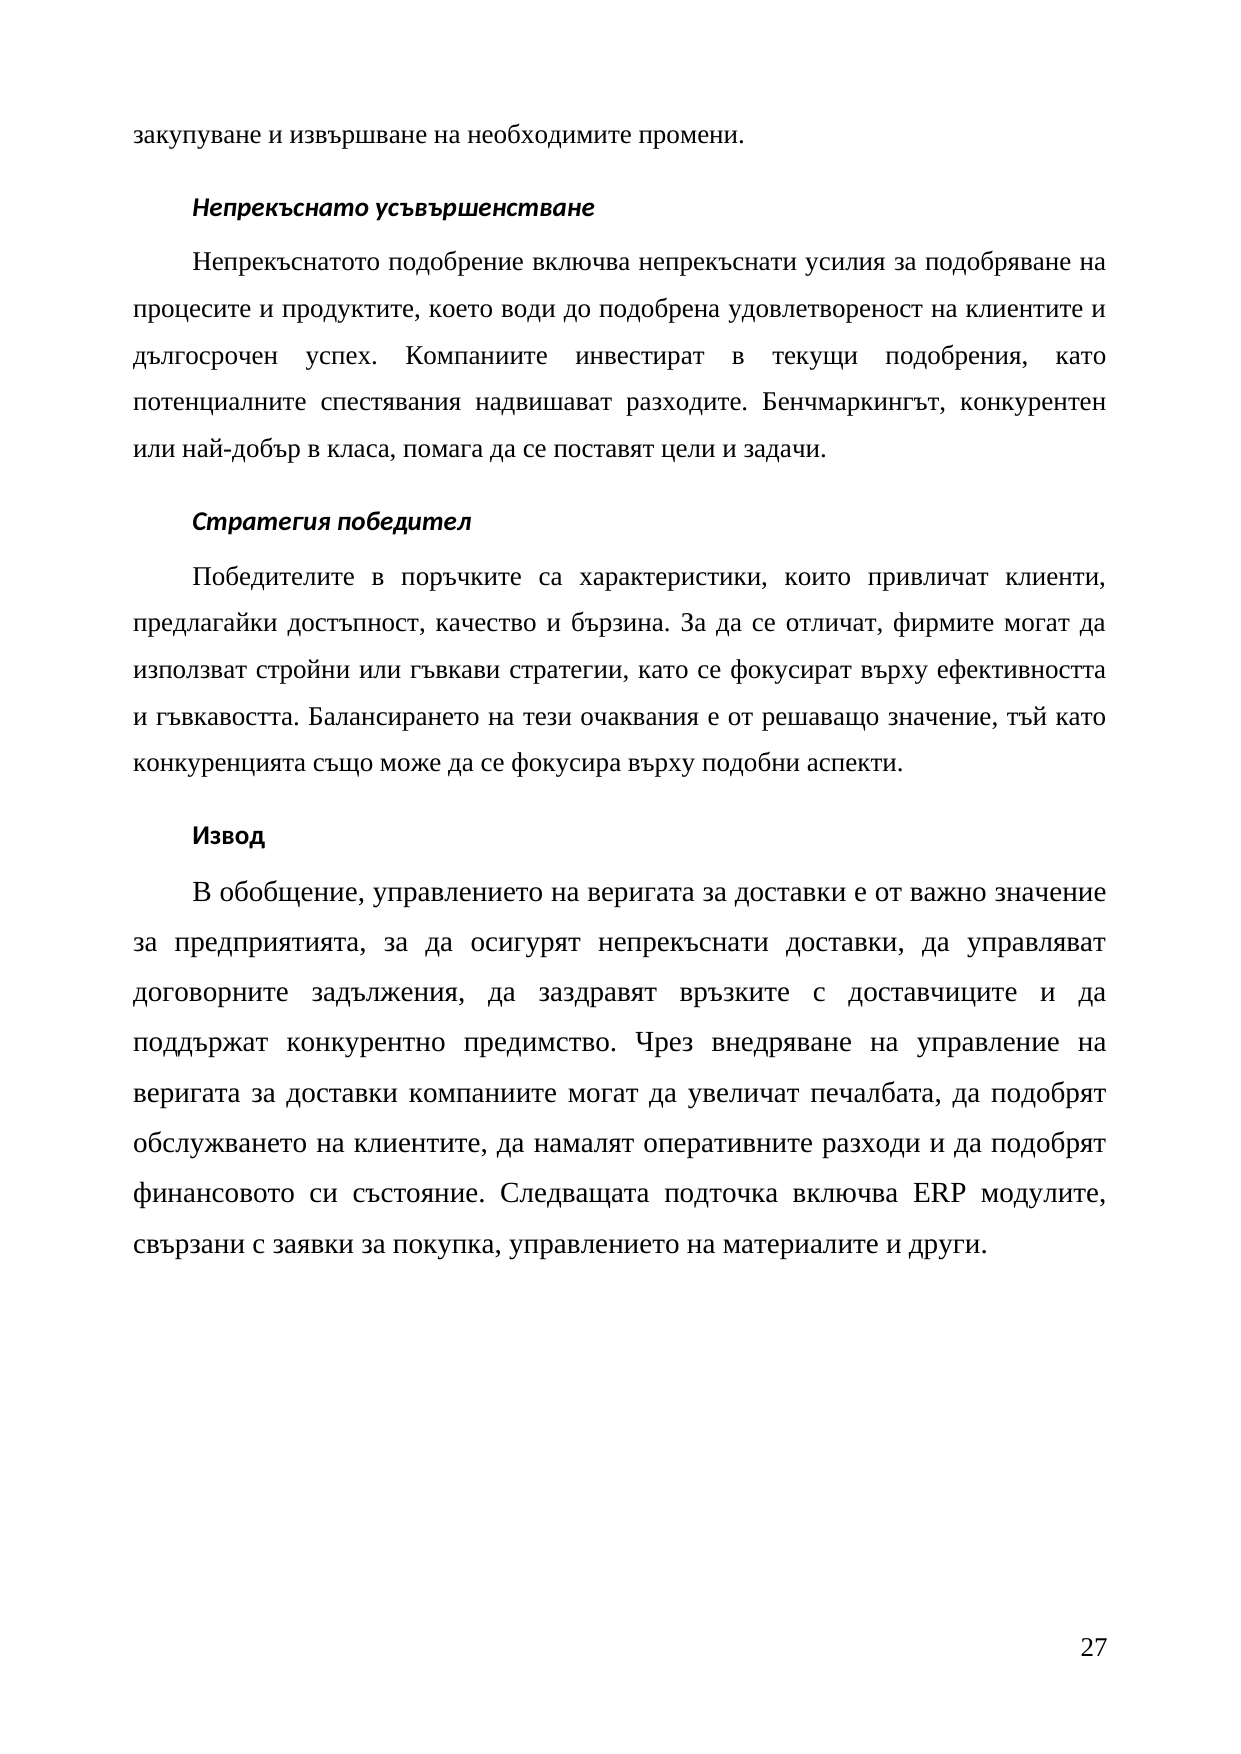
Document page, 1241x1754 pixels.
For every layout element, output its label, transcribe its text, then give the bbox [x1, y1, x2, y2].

subtitle Непрекъснато усъвършенстване [133, 190, 1107, 223]
text Победителите в поръчките са характеристики, които привличат клиенти, предлагайки достъпност, качество и бързина. За да се отличат, фирмите могат да използват стройни или гъвкави стратегии, като се фокусират върху ефективността и гъвкавостта. Балансирането на тези очаквания е от решаващо значение, тъй като конкуренцията също може да се фокусира върху подобни аспекти. [133, 559, 1107, 777]
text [133, 118, 1107, 149]
subtitle Извод [133, 818, 1107, 851]
text В обобщение, управлението на веригата за доставки е от важно значение за предприятията, за да осигурят непрекъснати доставки, да управляват договорните задължения, да заздравят връзките с доставчиците и да поддържат конкурентно предимство. Чрез внедряване на управление на веригата за доставки компаниите могат да увеличат печалбата, да подобрят обслужването на клиентите, да намалят оперативните разходи и да подобрят финансовото си състояние. Следващата подточка включва ERP модулите, свързани с заявки за покупка, управлението на материалите и други. [133, 874, 1107, 1259]
subtitle Стратегия победител [133, 504, 1107, 537]
text Непрекъснатото подобрение включва непрекъснати усилия за подобряване на процесите и продуктите, което води до подобрена удовлетвореност на клиентите и дългосрочен успех. Компаниите инвестират в текущи подобрения, като потенциалните спестявания надвишават разходите. Бенчмаркингът, конкурентен или най-добър в класа, помага да се поставят цели и задачи. [133, 246, 1107, 463]
